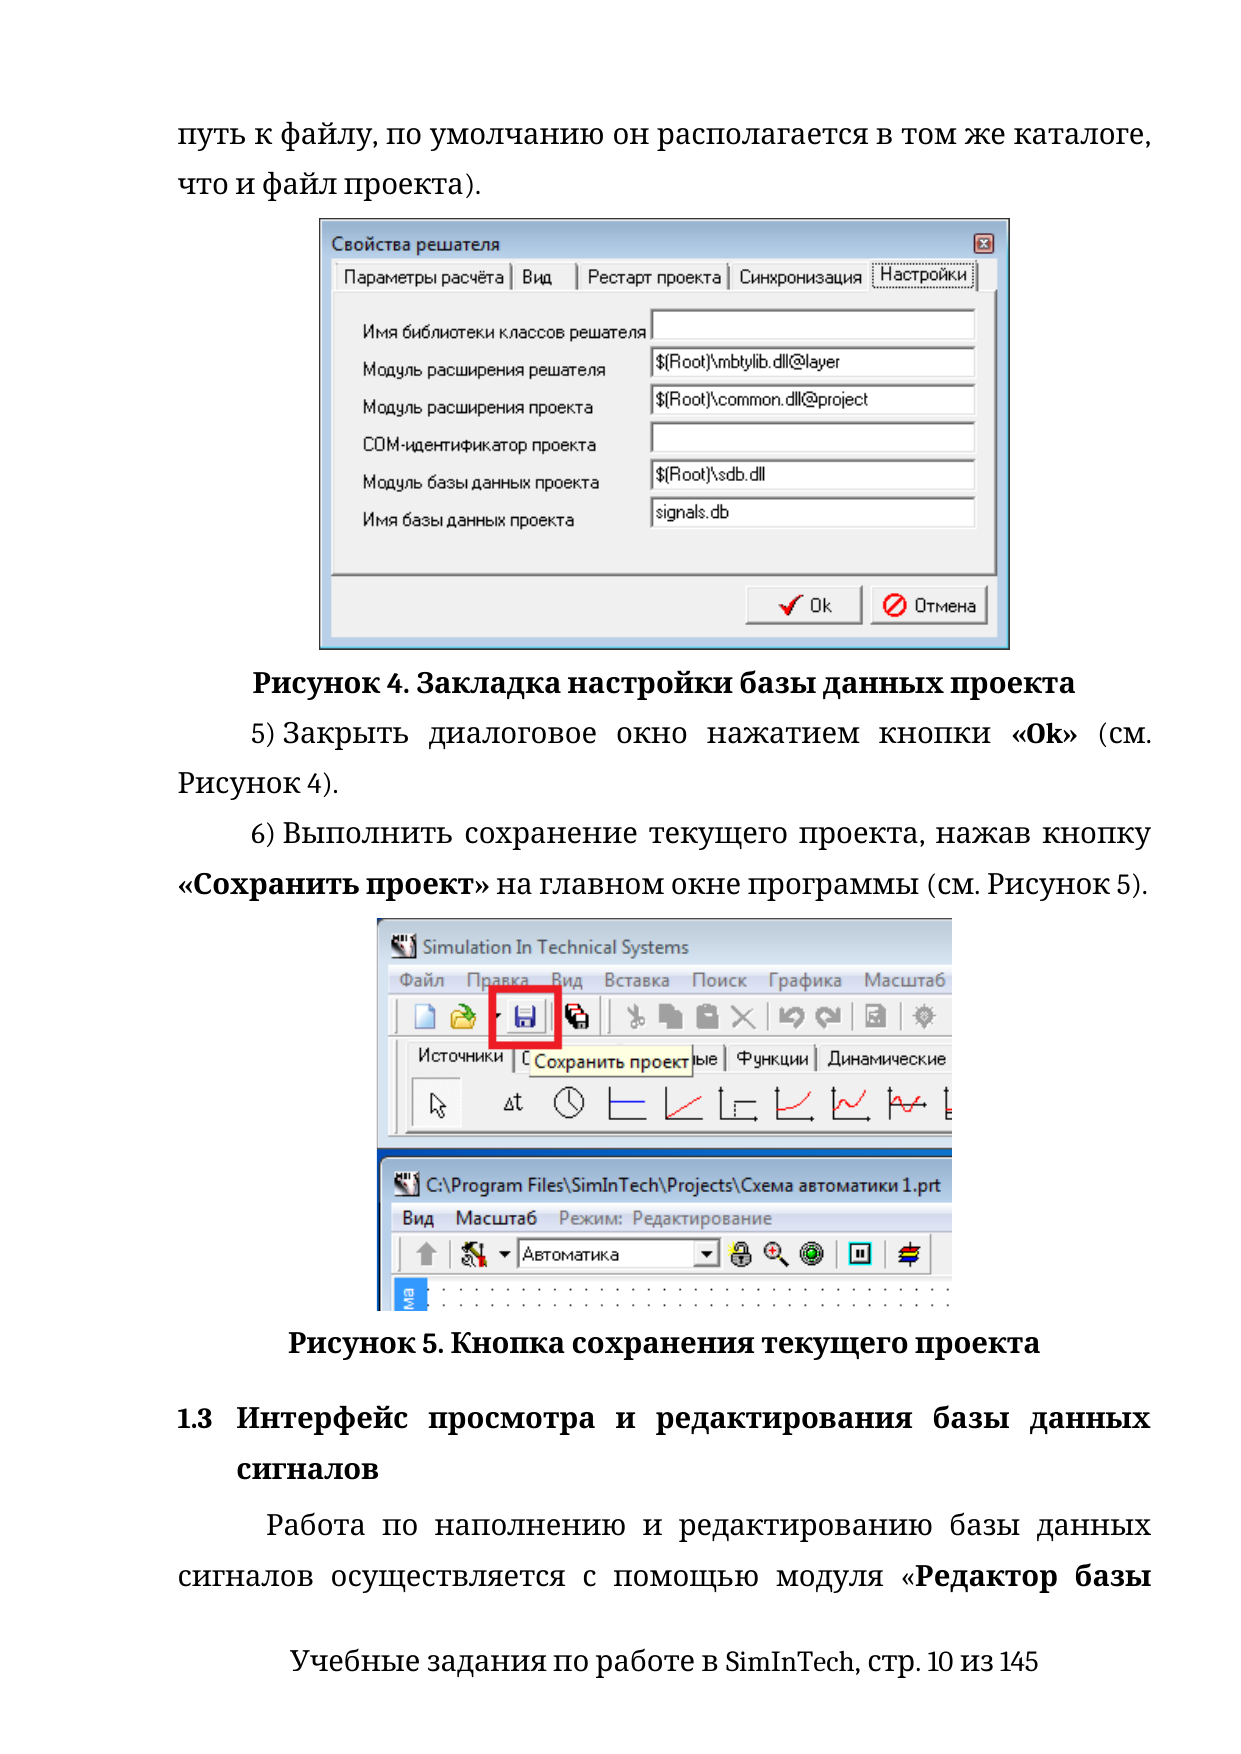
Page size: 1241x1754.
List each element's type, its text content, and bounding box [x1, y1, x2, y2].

list Закрыть диалоговое окно нажатием кнопки «Ok» (см. Рисунок 4). [177, 717, 1152, 801]
picture [376, 918, 952, 1311]
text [177, 1509, 1152, 1593]
subtitle Интерфейс просмотра и редактирования базы данных сигналов [177, 1402, 1152, 1486]
list Выполнить сохранение текущего проекта, нажав кнопку «Сохранить проект» на главном окне программы (см. Рисунок 5). [177, 818, 1152, 902]
picture [319, 218, 1010, 650]
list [177, 118, 1152, 202]
